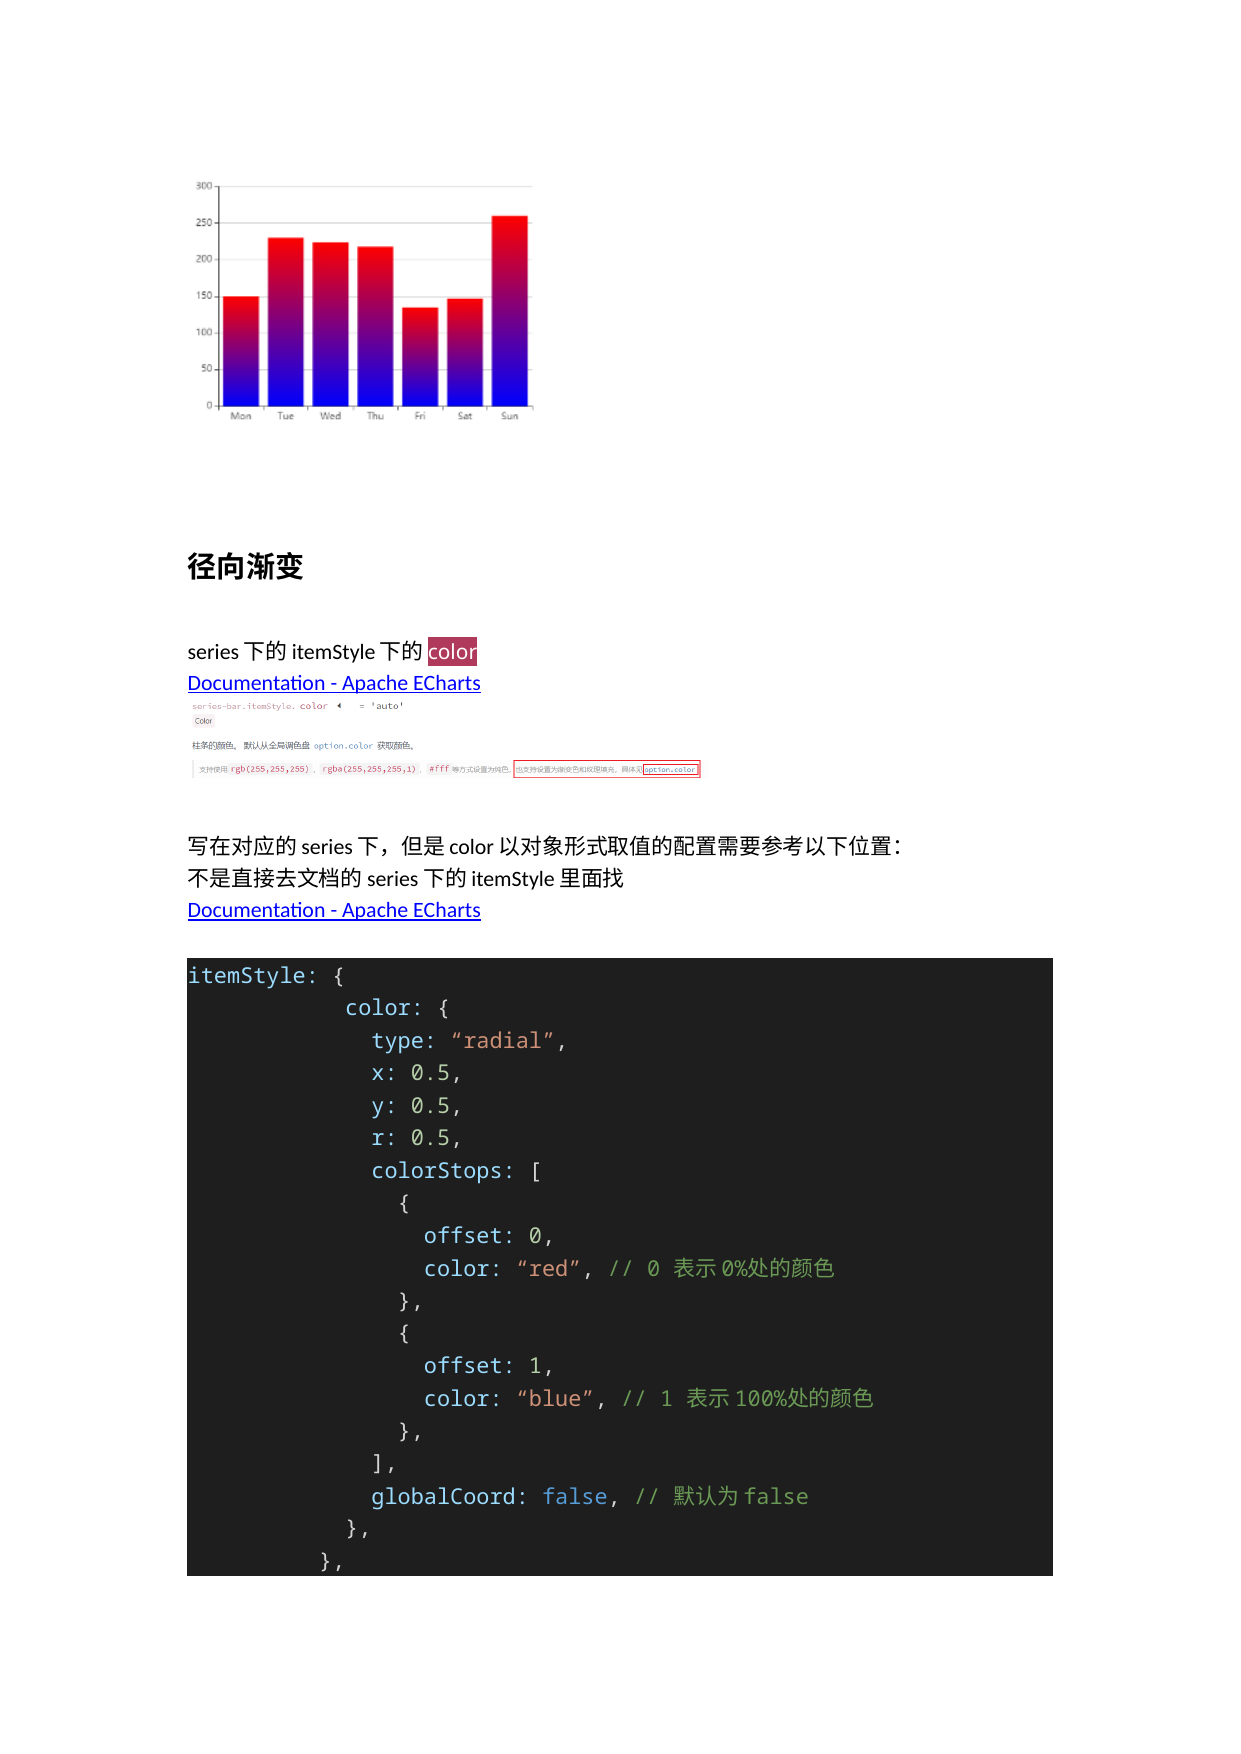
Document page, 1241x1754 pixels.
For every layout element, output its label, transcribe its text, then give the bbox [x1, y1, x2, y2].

text }, [187, 1413, 1053, 1446]
text x: 0.5, [187, 1056, 1053, 1088]
text color: “red”, // 0 表示0%处的颜色 [187, 1251, 1053, 1283]
text 不是直接去文档的series下的itemStyle里面找 [187, 861, 1053, 893]
text }, [187, 1511, 1053, 1543]
picture [187, 698, 710, 787]
text y: 0.5, [187, 1088, 1053, 1121]
text color: { [187, 991, 1053, 1023]
text colorStops: [ [187, 1153, 1053, 1186]
subtitle 径向渐变 [187, 532, 1053, 597]
text color: “blue”, // 1 表示100%处的颜色 [187, 1381, 1053, 1413]
text r: 0.5, [187, 1121, 1053, 1153]
text type: “radial”, [187, 1023, 1053, 1056]
text { [187, 1186, 1053, 1218]
text offset: 1, [187, 1348, 1053, 1381]
text globalCoord: false, // 默认为false [187, 1478, 1053, 1511]
text { [187, 1316, 1053, 1348]
text }, [187, 1543, 1053, 1576]
text 写在对应的series下，但是color以对象形式取值的配置需要参考以下位置： [187, 828, 1053, 861]
text Documentation - Apache ECharts [187, 893, 1053, 926]
text ], [187, 1446, 1053, 1478]
text itemStyle: { [187, 958, 1053, 991]
picture [187, 162, 554, 442]
text Documentation - Apache ECharts [187, 666, 1053, 698]
text offset: 0, [187, 1218, 1053, 1251]
text series下的itemStyle下的color [187, 633, 1053, 666]
text }, [187, 1283, 1053, 1316]
